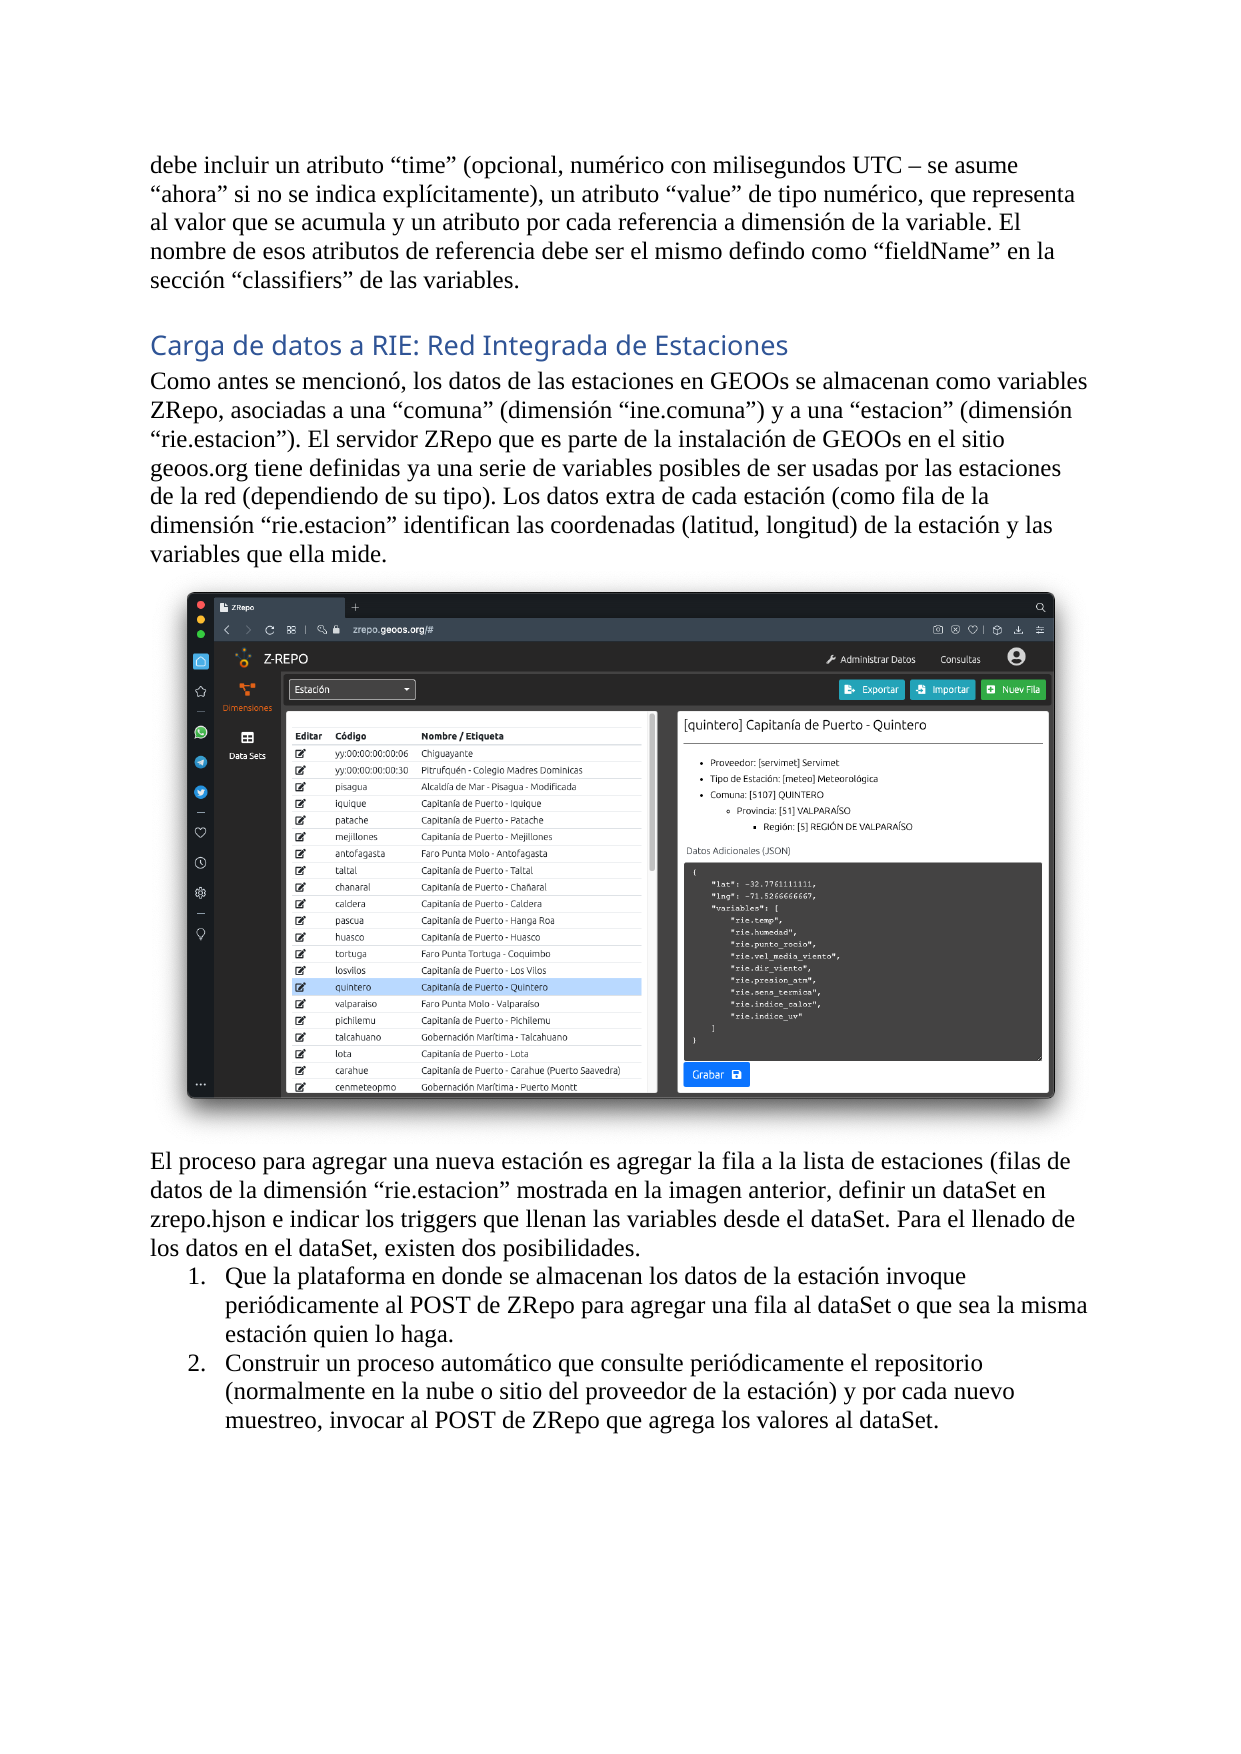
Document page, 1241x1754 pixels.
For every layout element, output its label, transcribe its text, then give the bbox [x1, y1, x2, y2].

list Construir un proceso automático que consulte periódicamente el repositorio (normalmente en la nube o sitio del proveedor de la estación) y por cada nuevo muestreo, invocar al POST de ZRepo que agrega los valores al dataSet. [187, 1348, 1090, 1434]
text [150, 150, 1090, 294]
list Que la plataforma en donde se almacenan los datos de la estación invoque periódicamente al POST de ZRepo para agregar una fila al dataSet o que sea la misma estación quien lo haga. [187, 1261, 1090, 1348]
picture [150, 567, 1091, 1147]
text El proceso para agregar una nueva estación es agregar la fila a la lista de estaciones (filas de datos de la dimensión “rie.estacion” mostrada en la imagen anterior, definir un dataSet en zrepo.hjson e indicar los triggers que llenan las variables desde el dataSet. Para el llenado de los datos en el dataSet, existen dos posibilidades. [150, 1147, 1090, 1261]
subtitle Carga de datos a RIE: Red Integrada de Estaciones [150, 327, 1090, 363]
text Como antes se mencionó, los datos de las estaciones en GEOOs se almacenan como variables ZRepo, asociadas a una “comuna” (dimensión “ine.comuna”) y a una “estacion” (dimensión “rie.estacion”). El servidor ZRepo que es parte de la instalación de GEOOs en el sitio geoos.org tiene definidas ya una serie de variables posibles de ser usadas por las estaciones de la red (dependiendo de su tipo). Los datos extra de cada estación (como fila de la dimensión “rie.estacion” identifican las coordenadas (latitud, longitud) de la estación y las variables que ella mide. [150, 366, 1090, 567]
